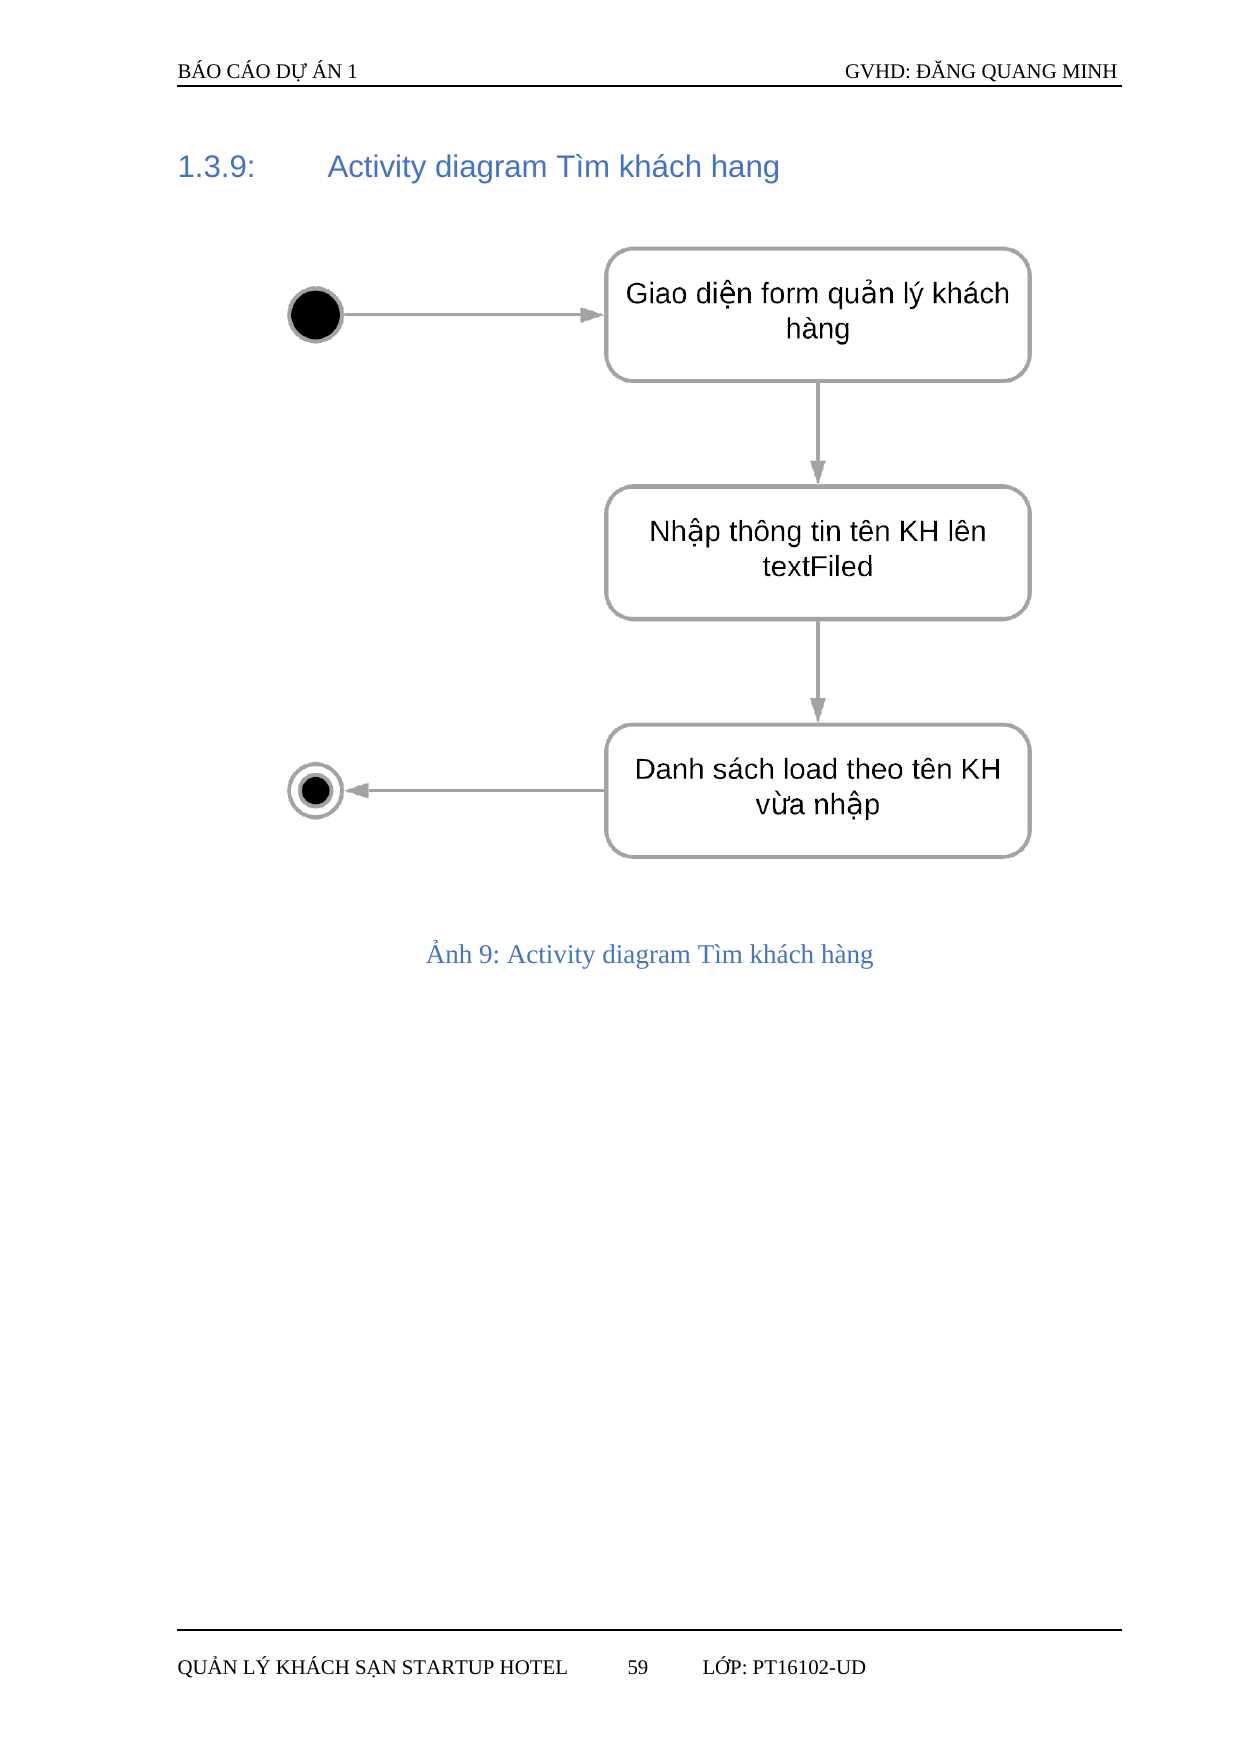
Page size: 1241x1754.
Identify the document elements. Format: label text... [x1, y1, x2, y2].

subtitle Activity diagram Tìm khách hang [177, 148, 1122, 184]
picture [236, 196, 1082, 910]
text Ảnh 9: Activity diagram Tìm khách hàng [177, 938, 1122, 969]
